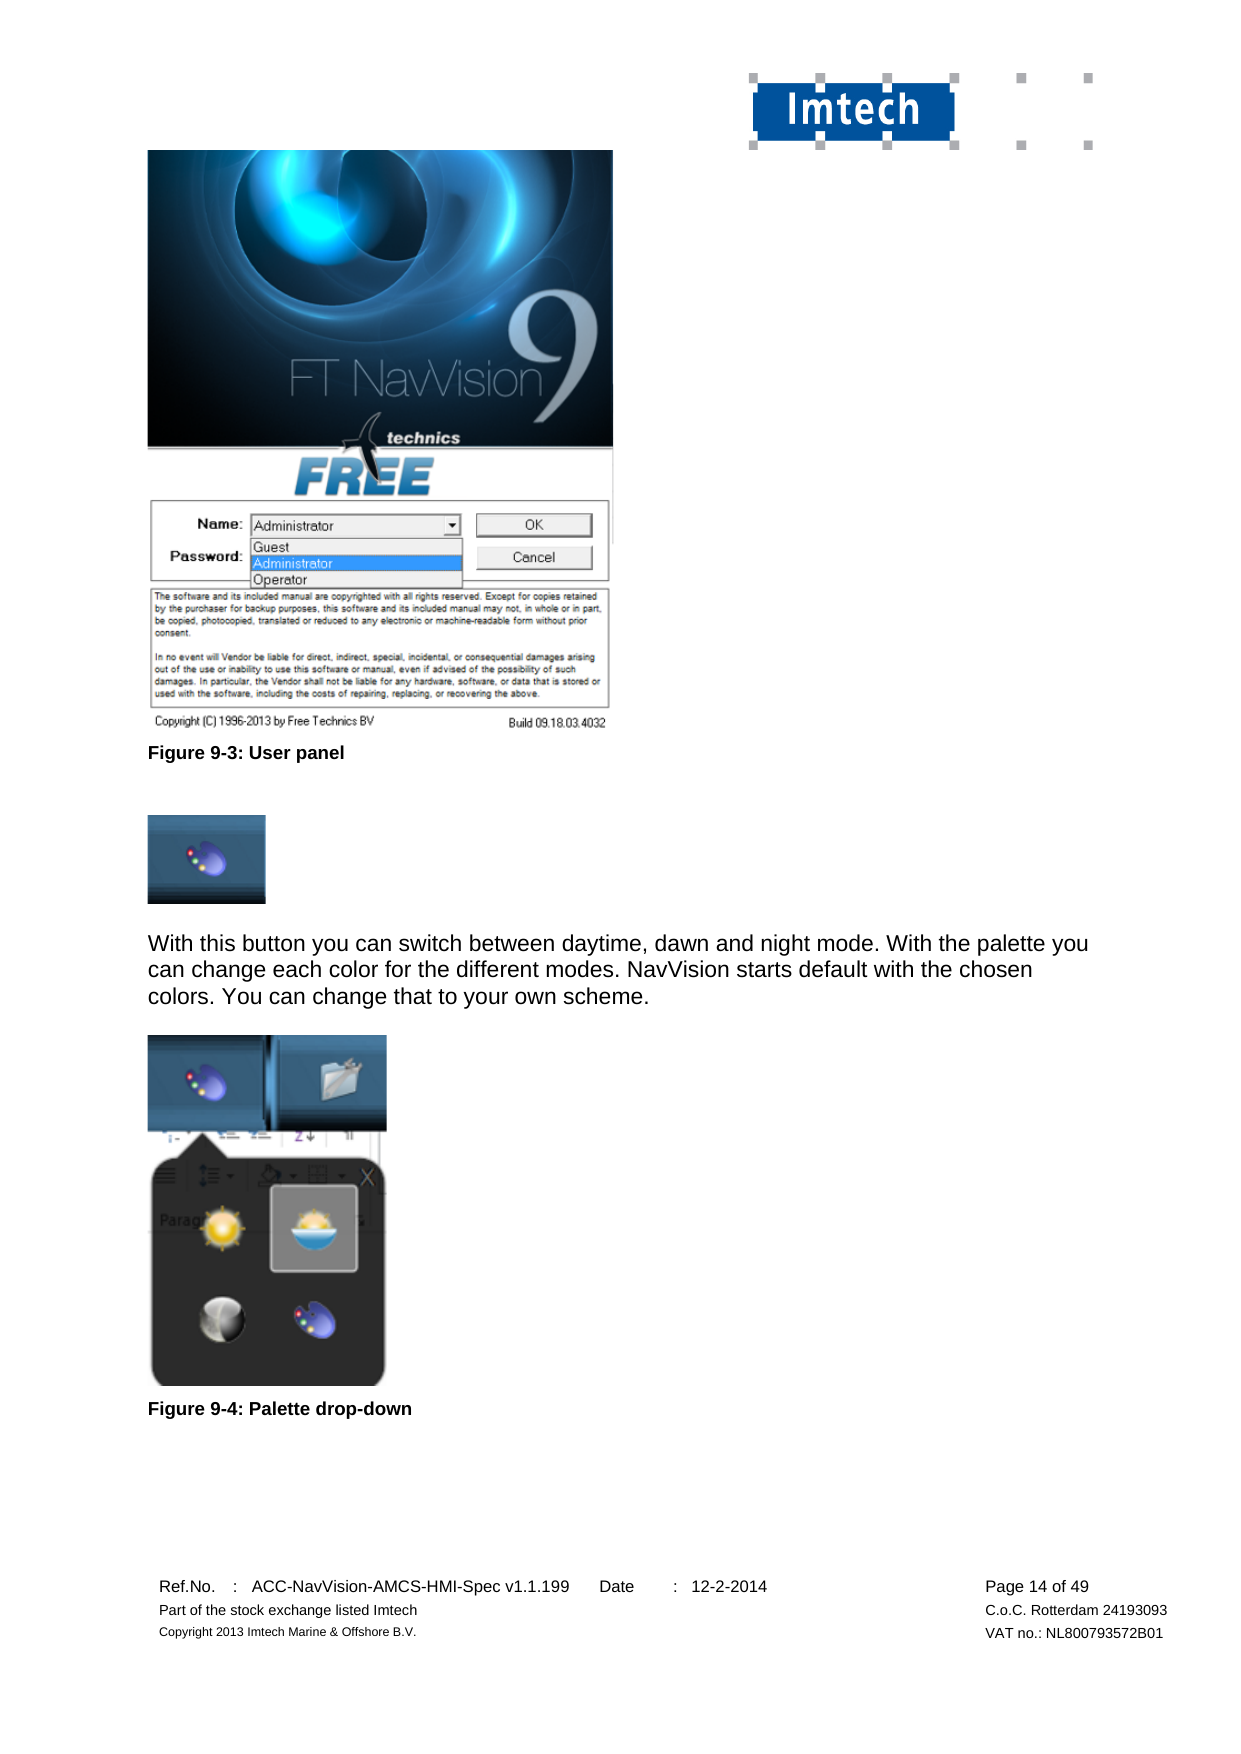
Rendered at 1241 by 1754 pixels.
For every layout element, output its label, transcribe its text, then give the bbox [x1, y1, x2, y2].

picture [147, 1035, 387, 1386]
text Figure 9-3: User panel [148, 742, 1093, 764]
text With this button you can switch between daytime, dawn and night mode. With the palette you can change each color for the different modes. NavVision starts default with the chosen colors. You can change that to your own scheme. [148, 930, 1093, 1009]
text Figure 9-4: Palette drop-down [148, 1398, 1093, 1419]
picture [147, 150, 614, 730]
picture [147, 815, 266, 904]
picture [748, 73, 1093, 150]
